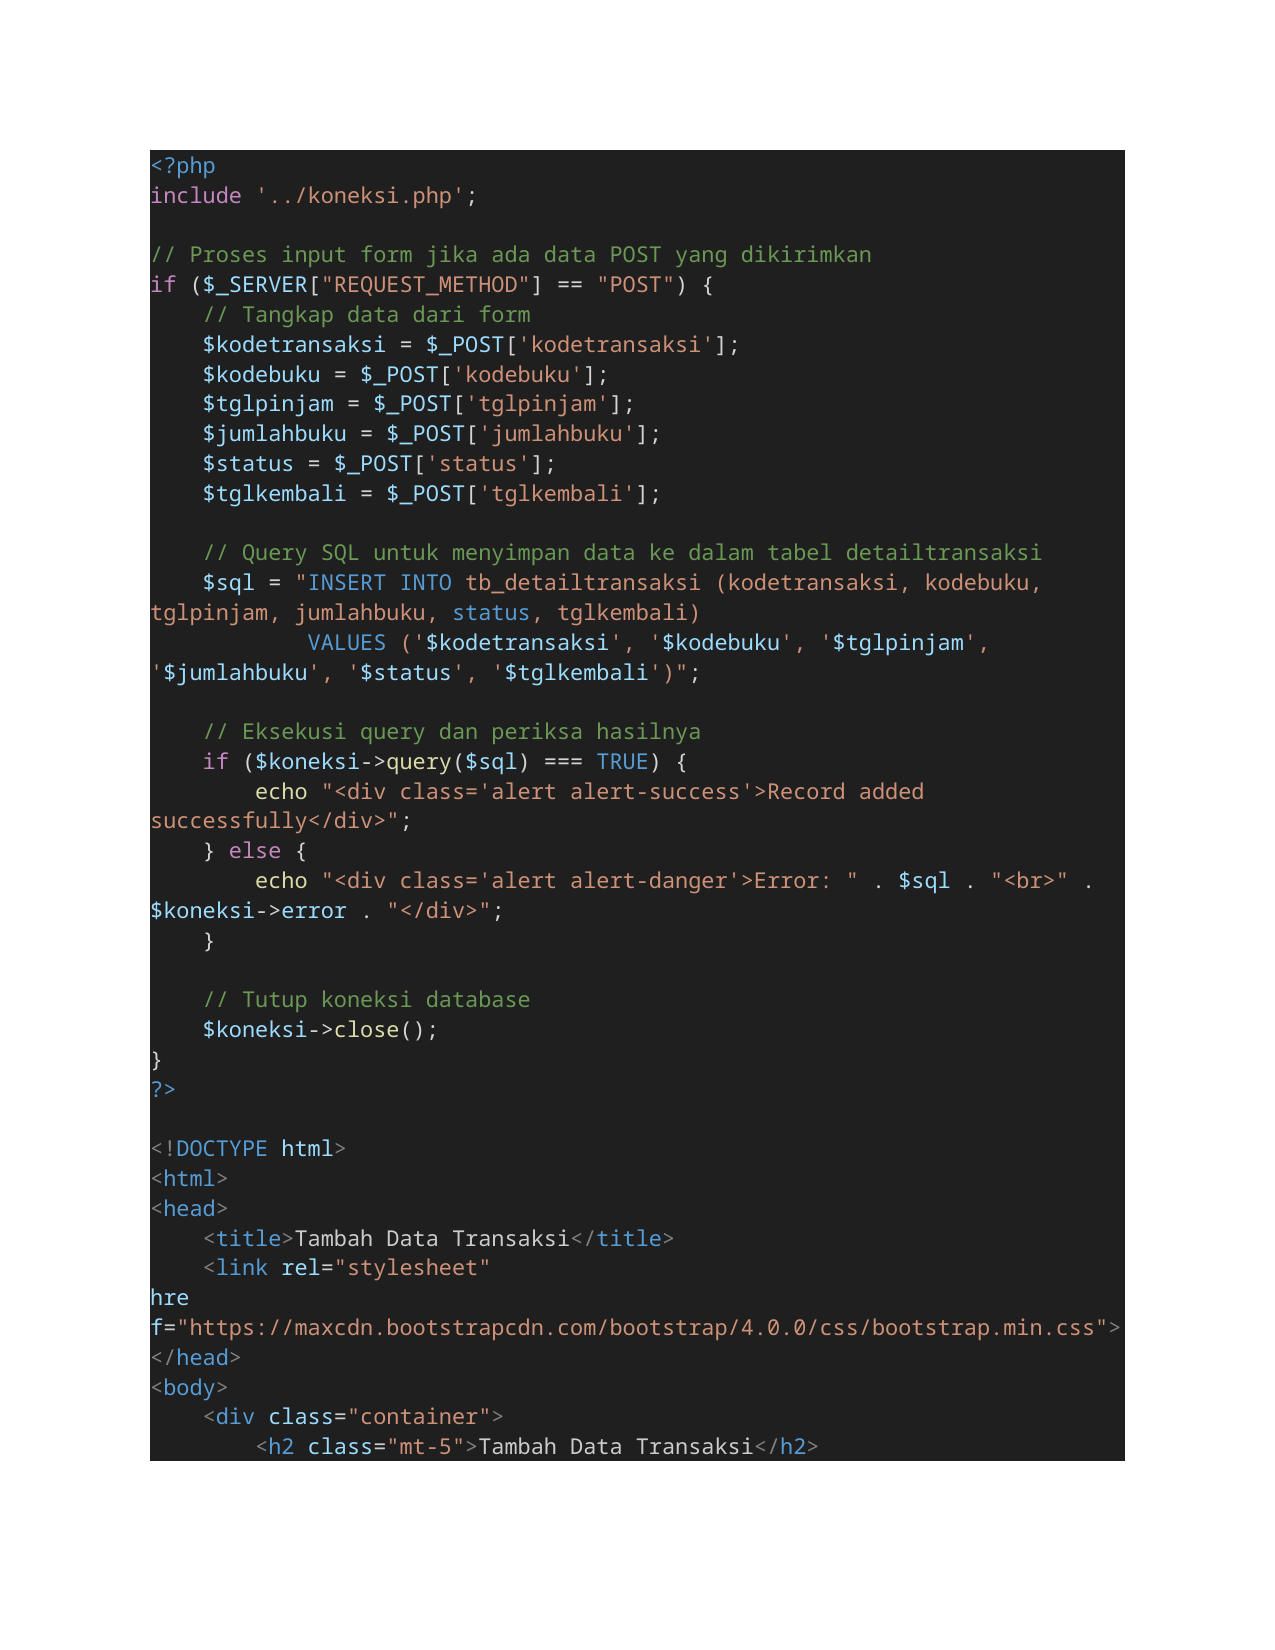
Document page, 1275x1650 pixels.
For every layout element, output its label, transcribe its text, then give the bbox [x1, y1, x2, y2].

text } [150, 924, 1125, 954]
text $tglpinjam = $_POST['tglpinjam']; [150, 388, 1125, 418]
text $koneksi->close(); [150, 1014, 1125, 1044]
text } else { [150, 835, 1125, 865]
text if ($koneksi->query($sql) === TRUE) { [150, 746, 1125, 776]
text <body> [150, 1371, 1125, 1401]
text // Tangkap data dari form [150, 299, 1125, 329]
text echo "<div class='alert alert-success'>Record added successfully</div>"; [150, 776, 1125, 835]
text // Proses input form jika ada data POST yang dikirimkan [150, 239, 1125, 269]
text // Eksekusi query dan periksa hasilnya [150, 716, 1125, 746]
text // Query SQL untuk menyimpan data ke dalam tabel detailtransaksi [150, 537, 1125, 567]
text <h2 class="mt-5">Tambah Data Transaksi</h2> [150, 1431, 1125, 1461]
text VALUES ('$kodetransaksi', '$kodebuku', '$tglpinjam', '$jumlahbuku', '$status', '$tglkembali')"; [150, 627, 1125, 686]
text <!DOCTYPE html> [150, 1133, 1125, 1163]
text $kodebuku = $_POST['kodebuku']; [150, 358, 1125, 388]
text } [150, 1044, 1125, 1073]
text <link rel="stylesheet" href="https://maxcdn.bootstrapcdn.com/bootstrap/4.0.0/css/bootstrap.min.css"> [150, 1252, 1125, 1342]
text $tglkembali = $_POST['tglkembali']; [150, 478, 1125, 507]
text <html> [150, 1163, 1125, 1193]
text </head> [150, 1342, 1125, 1371]
text <div class="container"> [150, 1401, 1125, 1431]
text // Tutup koneksi database [150, 984, 1125, 1014]
text $jumlahbuku = $_POST['jumlahbuku']; [150, 418, 1125, 448]
text $sql = "INSERT INTO tb_detailtransaksi (kodetransaksi, kodebuku, tglpinjam, jumlahbuku, status, tglkembali) [150, 567, 1125, 627]
text if ($_SERVER["REQUEST_METHOD"] == "POST") { [150, 269, 1125, 299]
text echo "<div class='alert alert-danger'>Error: " . $sql . "<br>" . $koneksi->error . "</div>"; [150, 865, 1125, 924]
text ?> [150, 1073, 1125, 1103]
text <head> [150, 1193, 1125, 1222]
text <?php [150, 150, 1125, 180]
text $status = $_POST['status']; [150, 448, 1125, 478]
text <title>Tambah Data Transaksi</title> [150, 1222, 1125, 1252]
text $kodetransaksi = $_POST['kodetransaksi']; [150, 329, 1125, 358]
text include '../koneksi.php'; [150, 180, 1125, 209]
